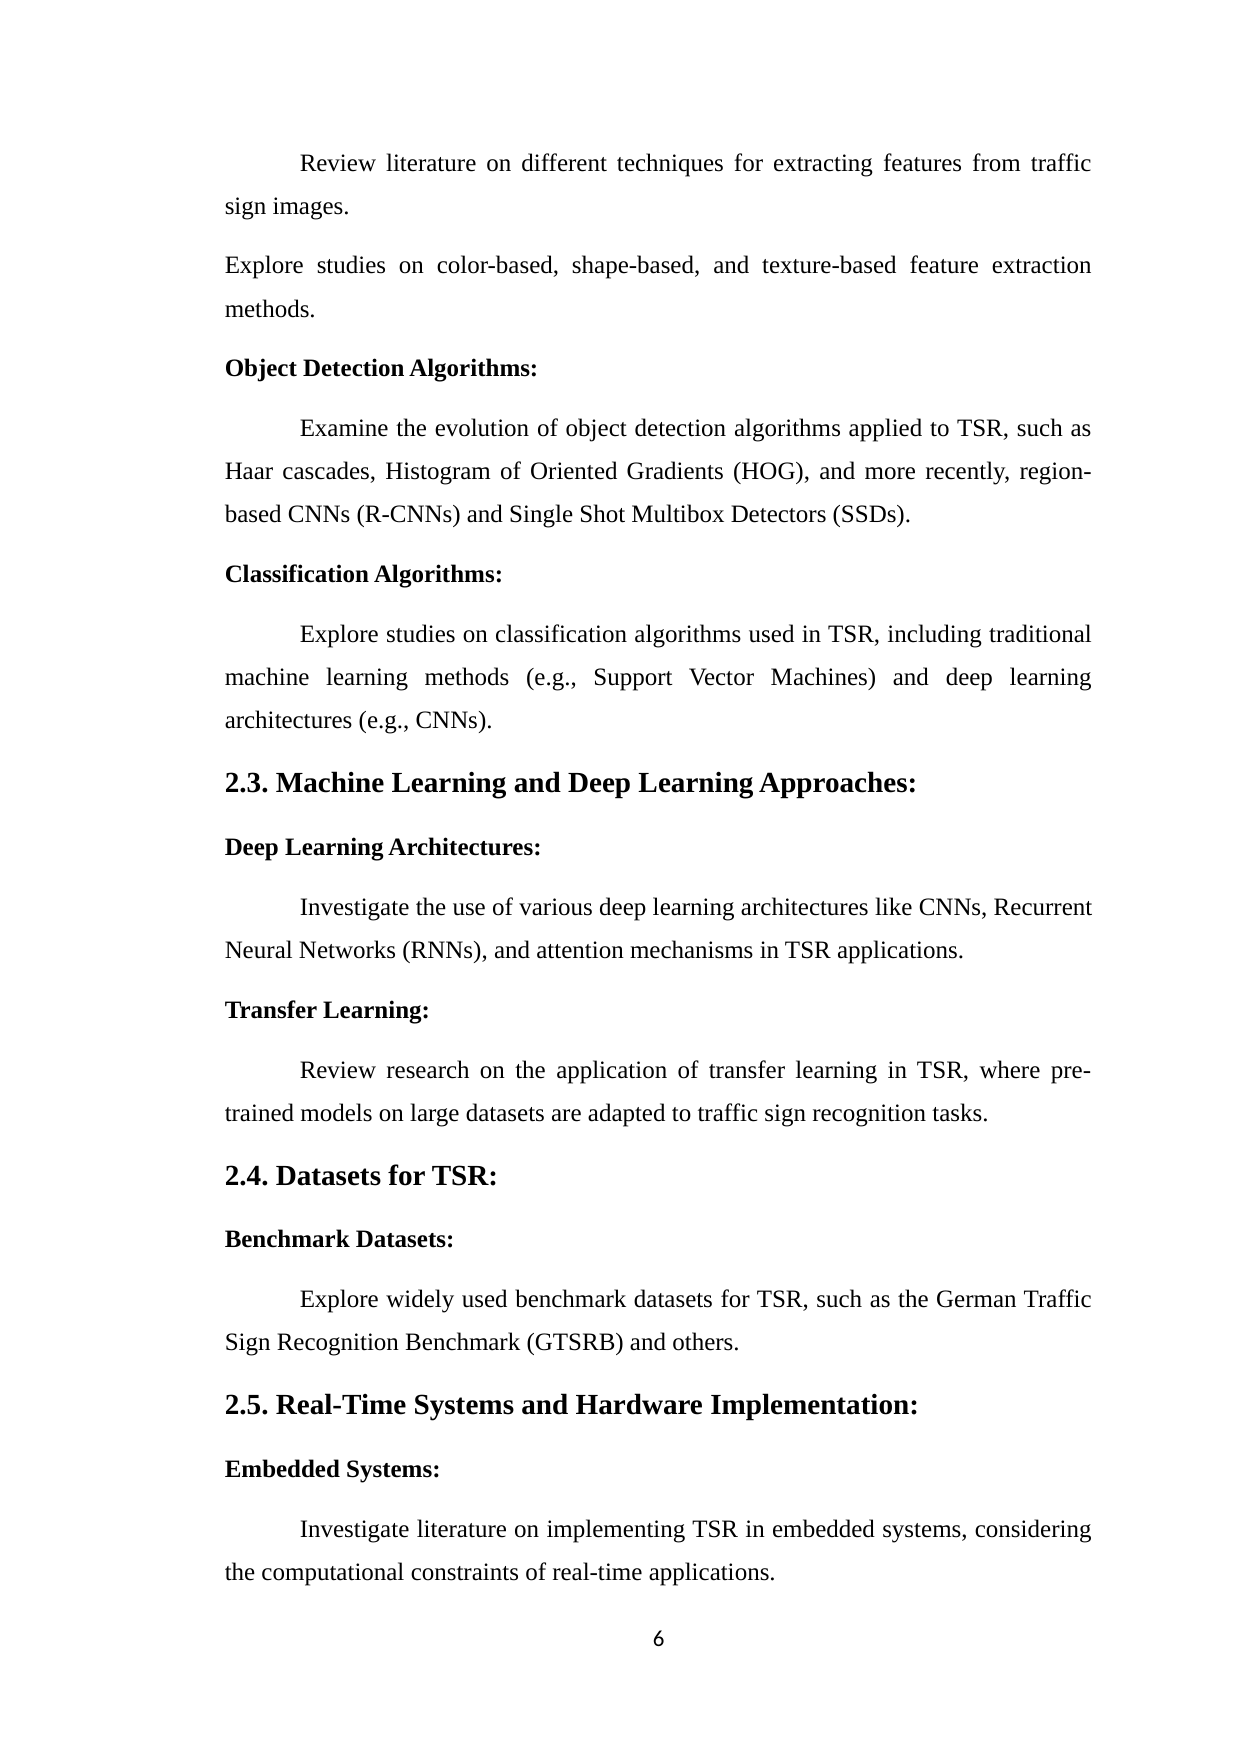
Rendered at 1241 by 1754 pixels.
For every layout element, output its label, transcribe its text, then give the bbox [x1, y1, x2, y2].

text Review research on the application of transfer learning in TSR, where pre-trained models on large datasets are adapted to traffic sign recognition tasks. [224, 1055, 1092, 1127]
text Embedded Systems: [224, 1454, 1092, 1483]
text Explore widely used benchmark datasets for TSR, such as the German Traffic Sign Recognition Benchmark (GTSRB) and others. [224, 1284, 1092, 1356]
text 2.4. Datasets for TSR: [224, 1158, 1092, 1191]
text Classification Algorithms: [224, 559, 1092, 588]
text Review literature on different techniques for extracting features from traffic sign images. [224, 148, 1092, 219]
text Examine the evolution of object detection algorithms applied to TSR, such as Haar cascades, Histogram of Oriented Gradients (HOG), and more recently, region-based CNNs (R-CNNs) and Single Shot Multibox Detectors (SSDs). [224, 413, 1092, 528]
text Transfer Learning: [224, 995, 1092, 1024]
text Explore studies on classification algorithms used in TSR, including traditional machine learning methods (e.g., Support Vector Machines) and deep learning architectures (e.g., CNNs). [224, 619, 1092, 734]
text Investigate the use of various deep learning architectures like CNNs, Recurrent Neural Networks (RNNs), and attention mechanisms in TSR applications. [224, 892, 1092, 964]
text Explore studies on color-based, shape-based, and texture-based feature extraction methods. [224, 251, 1092, 322]
text 2.5. Real-Time Systems and Hardware Implementation: [224, 1387, 1092, 1421]
text Benchmark Datasets: [224, 1224, 1092, 1253]
text Object Detection Algorithms: [224, 353, 1092, 382]
text Investigate literature on implementing TSR in embedded systems, considering the computational constraints of real-time applications. [224, 1514, 1092, 1586]
text Deep Learning Architectures: [224, 832, 1092, 861]
text 2.3. Machine Learning and Deep Learning Approaches: [224, 765, 1092, 799]
